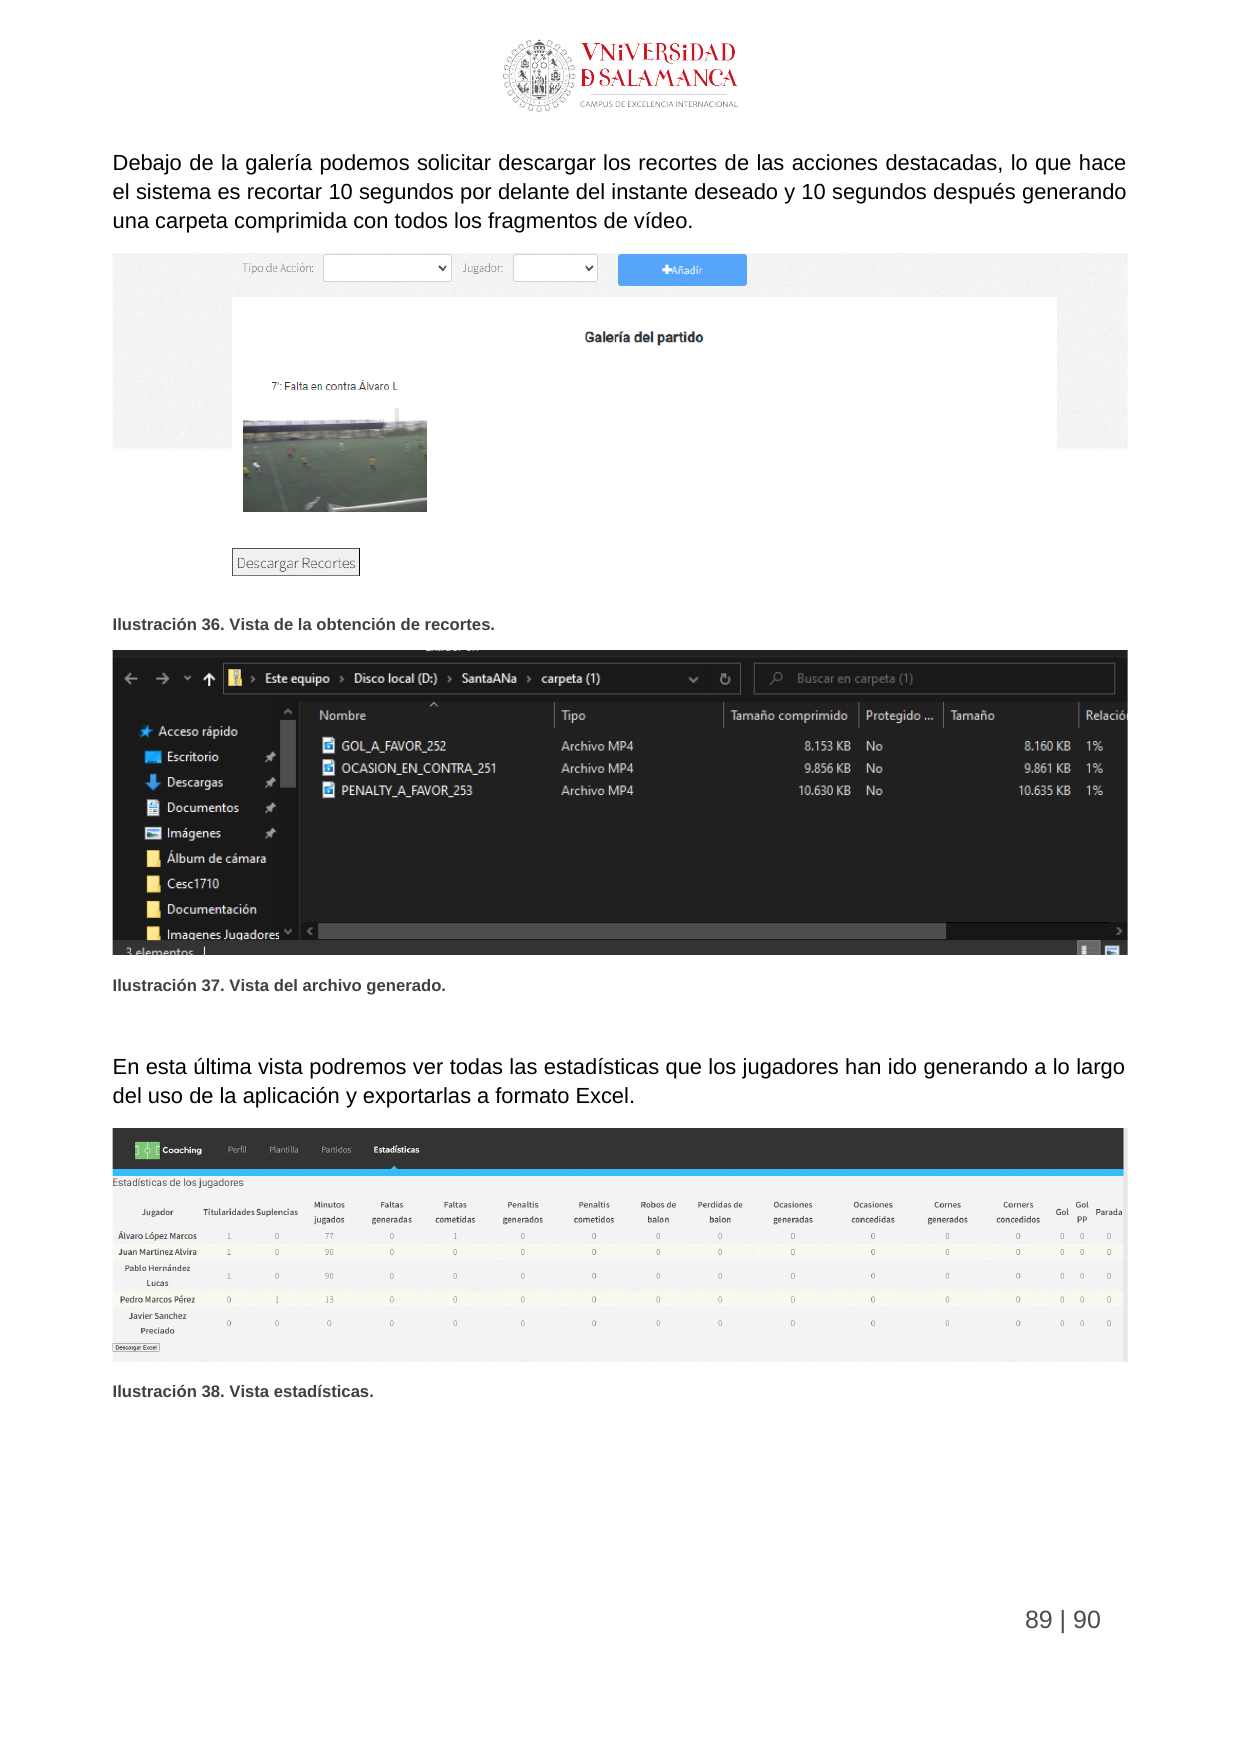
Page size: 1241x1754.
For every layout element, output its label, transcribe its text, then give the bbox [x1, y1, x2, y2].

text Debajo de la galería podemos solicitar descargar los recortes de las acciones destacadas, lo que hace el sistema es recortar 10 segundos por delante del instante deseado y 10 segundos después generando una carpeta comprimida con todos los fragmentos de vídeo. [112, 150, 1128, 233]
text En esta última vista podremos ver todas las estadísticas que los jugadores han ido generando a lo largo del uso de la aplicación y exportarlas a formato Excel. [112, 1054, 1128, 1108]
picture [499, 36, 742, 116]
picture [112, 253, 1128, 595]
picture [112, 650, 1128, 955]
picture [112, 1128, 1128, 1362]
